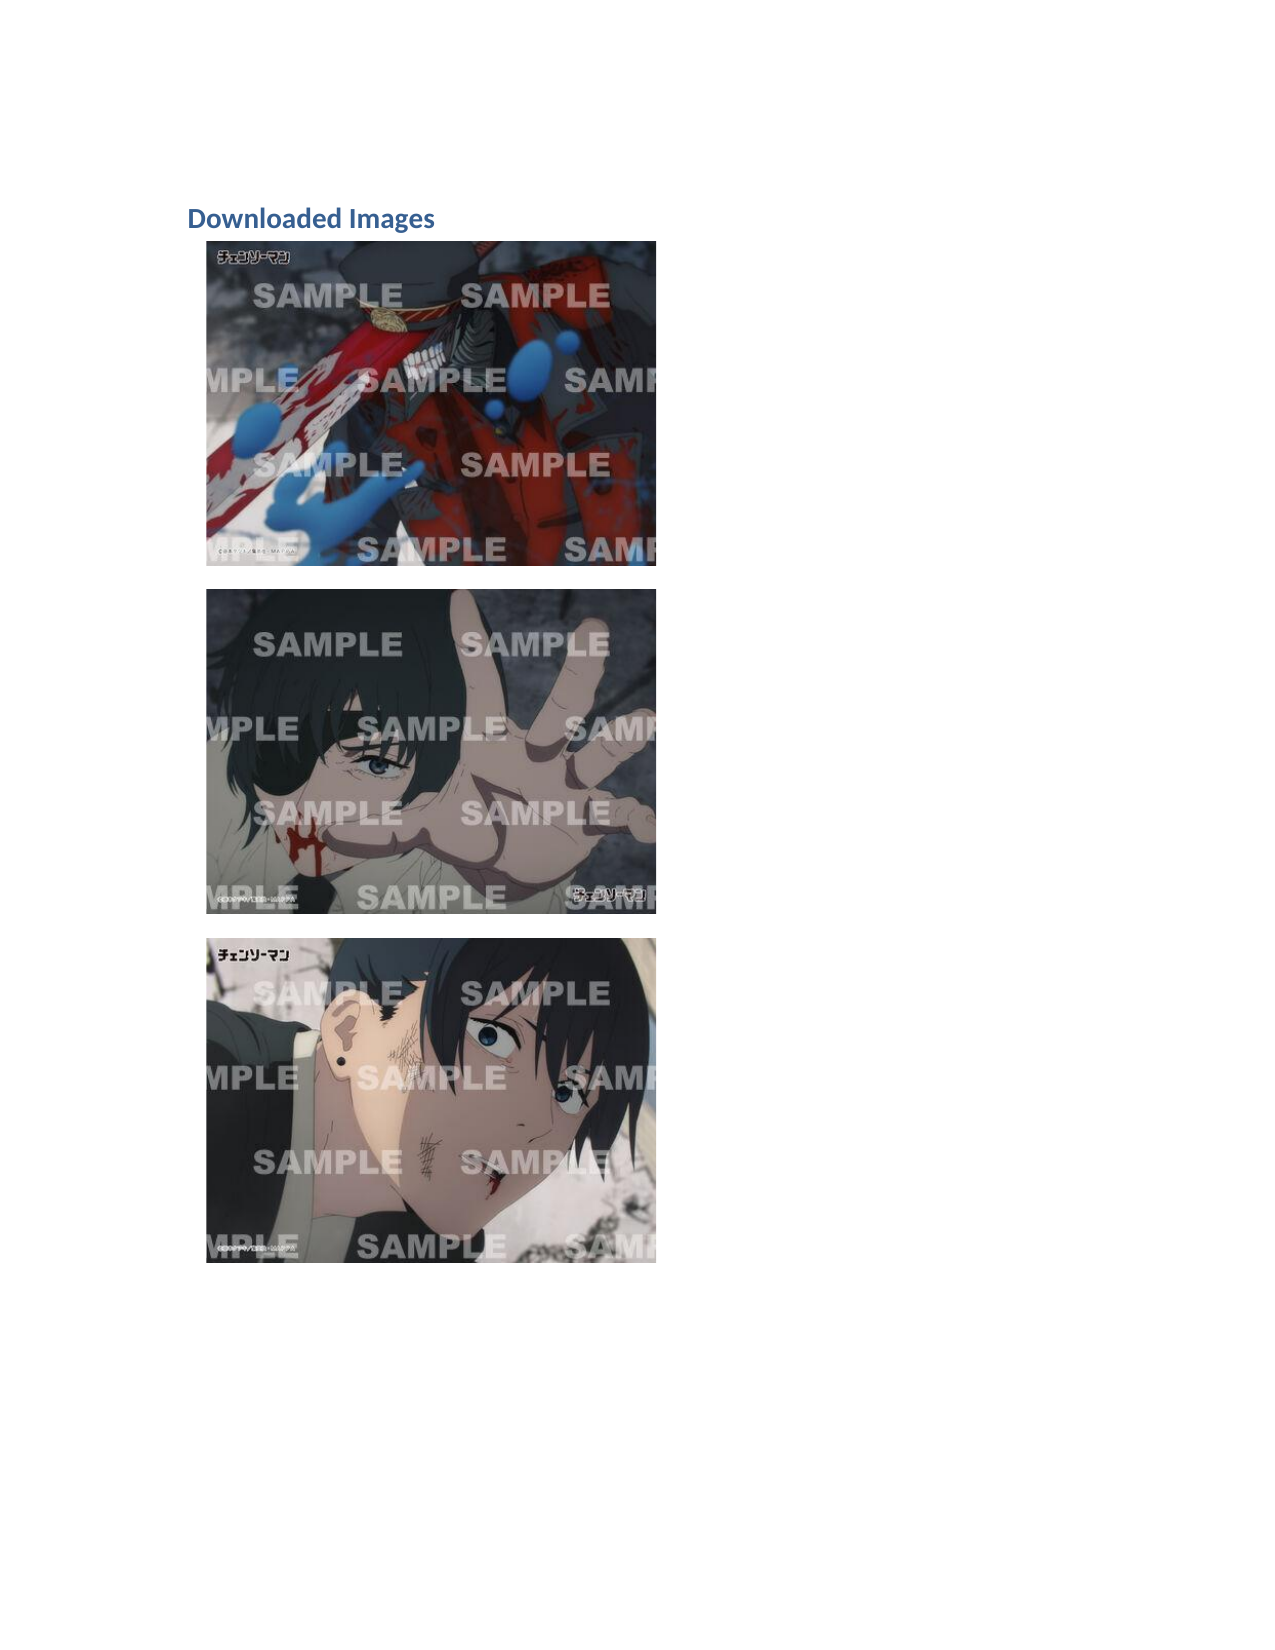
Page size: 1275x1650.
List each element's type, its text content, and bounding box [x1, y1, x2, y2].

picture [206, 241, 657, 566]
subtitle Downloaded Images [187, 200, 1087, 236]
picture [206, 589, 657, 914]
picture [206, 938, 657, 1263]
